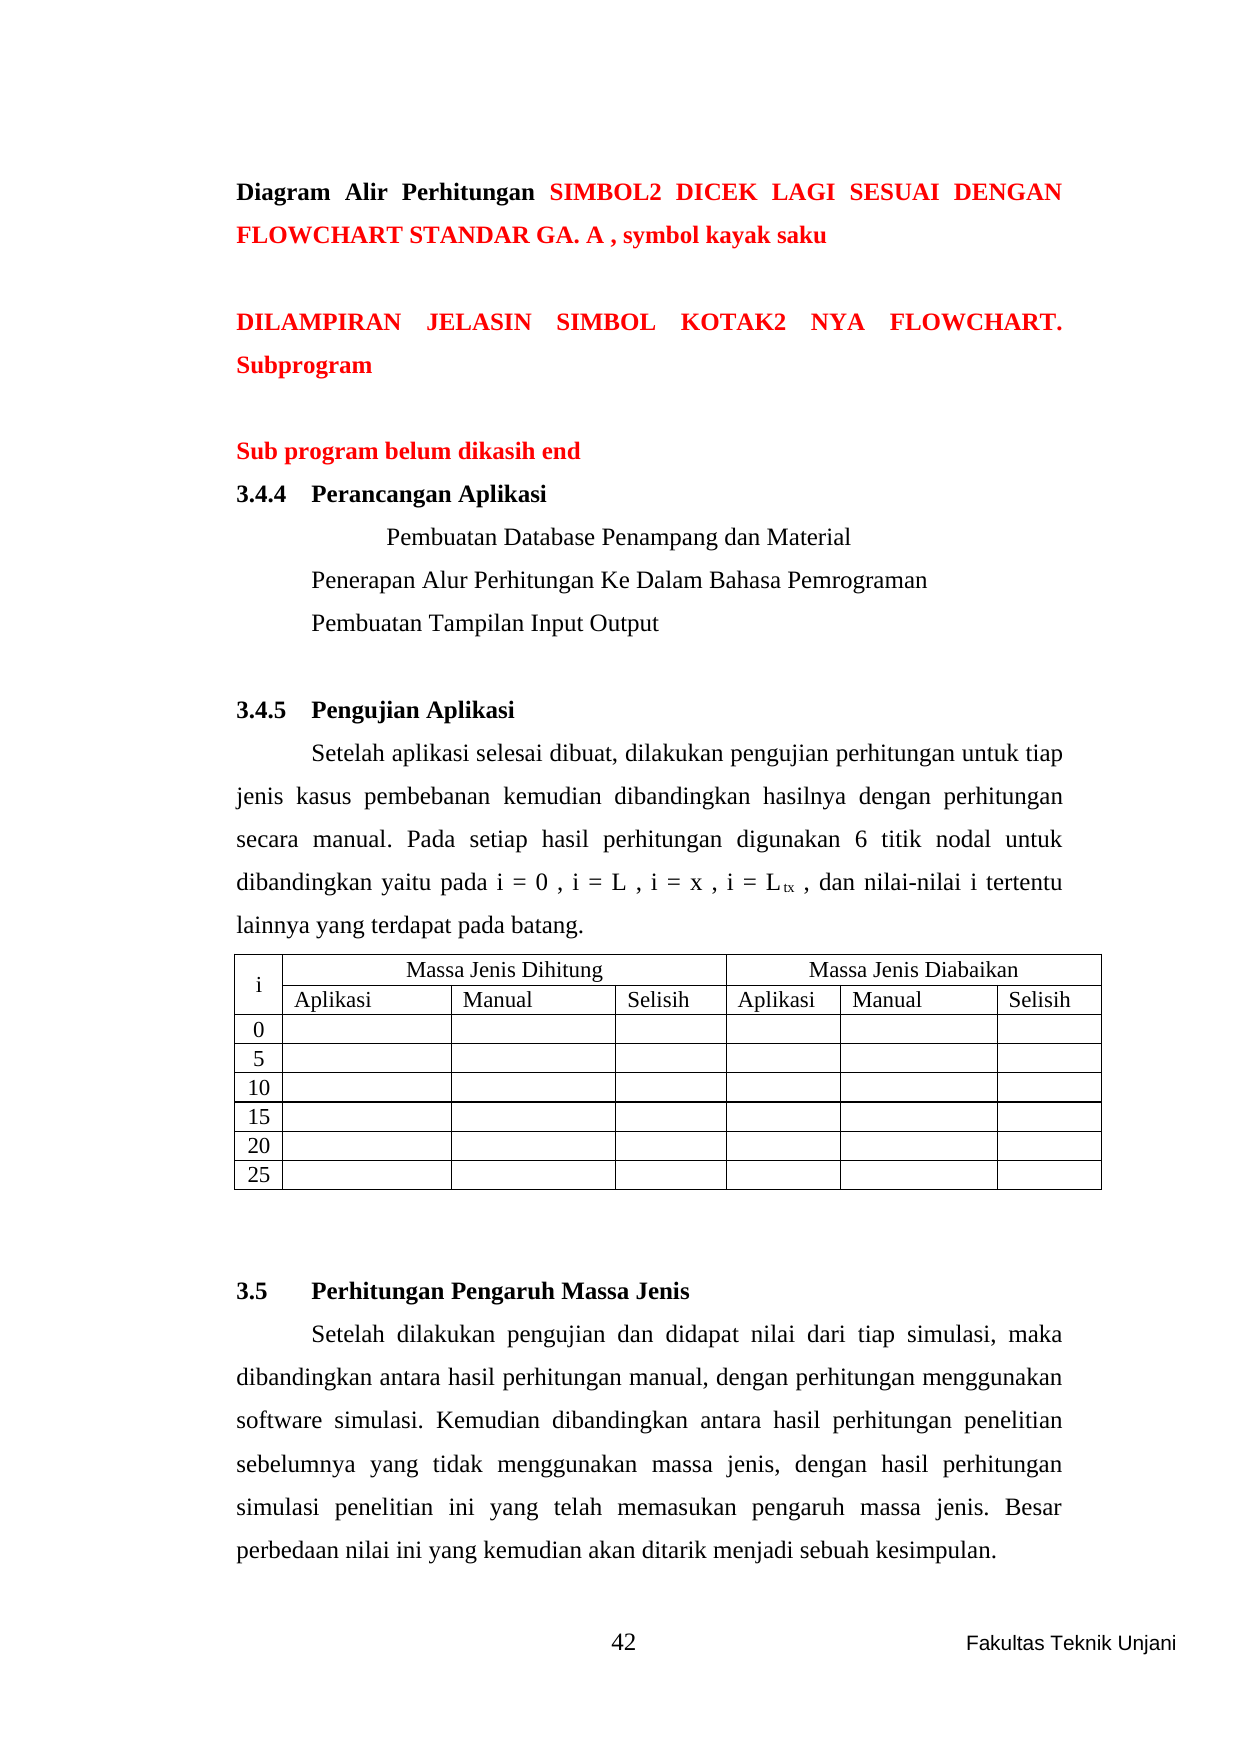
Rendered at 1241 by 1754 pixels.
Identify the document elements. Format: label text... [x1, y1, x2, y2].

table_cell [452, 1103, 615, 1131]
table_cell [998, 1044, 1101, 1072]
table_cell [616, 1073, 726, 1101]
table_cell Aplikasi [727, 986, 840, 1014]
text Pembuatan Database Penampang dan Material [311, 522, 1063, 551]
subtitle 3.4.4 Perancangan Aplikasi [236, 479, 1063, 508]
text DILAMPIRAN JELASIN SIMBOL KOTAK2 NYA FLOWCHART. Subprogram [236, 307, 1063, 378]
table_cell [998, 1015, 1101, 1043]
table_cell Selisih [998, 986, 1101, 1014]
table_cell Manual [841, 986, 997, 1014]
table_cell [998, 1132, 1101, 1160]
table_cell [841, 1044, 997, 1072]
table_cell 10 [235, 1073, 282, 1101]
table_cell [841, 1132, 997, 1160]
table_cell 15 [235, 1103, 282, 1131]
table_cell [452, 1015, 615, 1043]
table_cell [616, 1161, 726, 1189]
table_cell [727, 1132, 840, 1160]
table_cell [283, 1103, 451, 1131]
text Diagram Alir Perhitungan SIMBOL2 DICEK LAGI SESUAI DENGAN FLOWCHART STANDAR GA. A , symbol kayak saku [236, 177, 1063, 249]
table_cell [616, 1044, 726, 1072]
text Setelah dilakukan pengujian dan didapat nilai dari tiap simulasi, maka dibandingkan antara hasil perhitungan manual, dengan perhitungan menggunakan software simulasi. Kemudian dibandingkan antara hasil perhitungan penelitian sebelumnya yang tidak menggunakan massa jenis, dengan hasil perhitungan simulasi penelitian ini yang telah memasukan pengaruh massa jenis. Besar perbedaan nilai ini yang kemudian akan ditarik menjadi sebuah kesimpulan. [236, 1319, 1063, 1564]
table_cell Manual [452, 986, 615, 1014]
text Sub program belum dikasih end [236, 436, 1063, 465]
table_cell 20 [235, 1132, 282, 1160]
table_cell [283, 1073, 451, 1101]
table_cell Selisih [616, 986, 726, 1014]
table_cell [283, 1015, 451, 1043]
table_cell 25 [235, 1161, 282, 1189]
table_cell [452, 1073, 615, 1101]
table_cell [283, 1161, 451, 1189]
table_cell [727, 1015, 840, 1043]
subtitle 3.5 Perhitungan Pengaruh Massa Jenis [236, 1276, 1063, 1305]
table_cell [283, 1044, 451, 1072]
subtitle 3.4.5 Pengujian Aplikasi [236, 695, 1063, 723]
table_cell [998, 1161, 1101, 1189]
table_cell [727, 1161, 840, 1189]
table_cell [616, 1132, 726, 1160]
text Penerapan Alur Perhitungan Ke Dalam Bahasa Pemrograman [236, 565, 1063, 594]
table_cell 5 [235, 1044, 282, 1072]
table_cell [727, 1044, 840, 1072]
table_cell [452, 1161, 615, 1189]
table_header Massa Jenis Diabaikan [727, 955, 1101, 985]
table_header Massa Jenis Dihitung [283, 955, 726, 985]
table_cell [841, 1015, 997, 1043]
table_cell [841, 1161, 997, 1189]
table_cell [841, 1103, 997, 1131]
table_cell [998, 1103, 1101, 1131]
table_cell [727, 1073, 840, 1101]
table_cell 0 [235, 1015, 282, 1043]
text Setelah aplikasi selesai dibuat, dilakukan pengujian perhitungan untuk tiap jenis kasus pembebanan kemudian dibandingkan hasilnya dengan perhitungan secara manual. Pada setiap hasil perhitungan digunakan 6 titik nodal untuk dibandingkan yaitu pada i = 0 , i = L , i = x , i = Ltx , dan nilai-nilai i tertentu lainnya yang terdapat pada batang. [236, 738, 1063, 939]
table_cell [283, 1132, 451, 1160]
table_cell [727, 1103, 840, 1131]
table_cell [616, 1103, 726, 1131]
table_cell [616, 1015, 726, 1043]
table_cell [452, 1044, 615, 1072]
table_cell [998, 1073, 1101, 1101]
table_cell Aplikasi [283, 986, 451, 1014]
text Pembuatan Tampilan Input Output [236, 608, 1063, 637]
table_cell [841, 1073, 997, 1101]
table_cell [452, 1132, 615, 1160]
table_header i [235, 955, 282, 1014]
